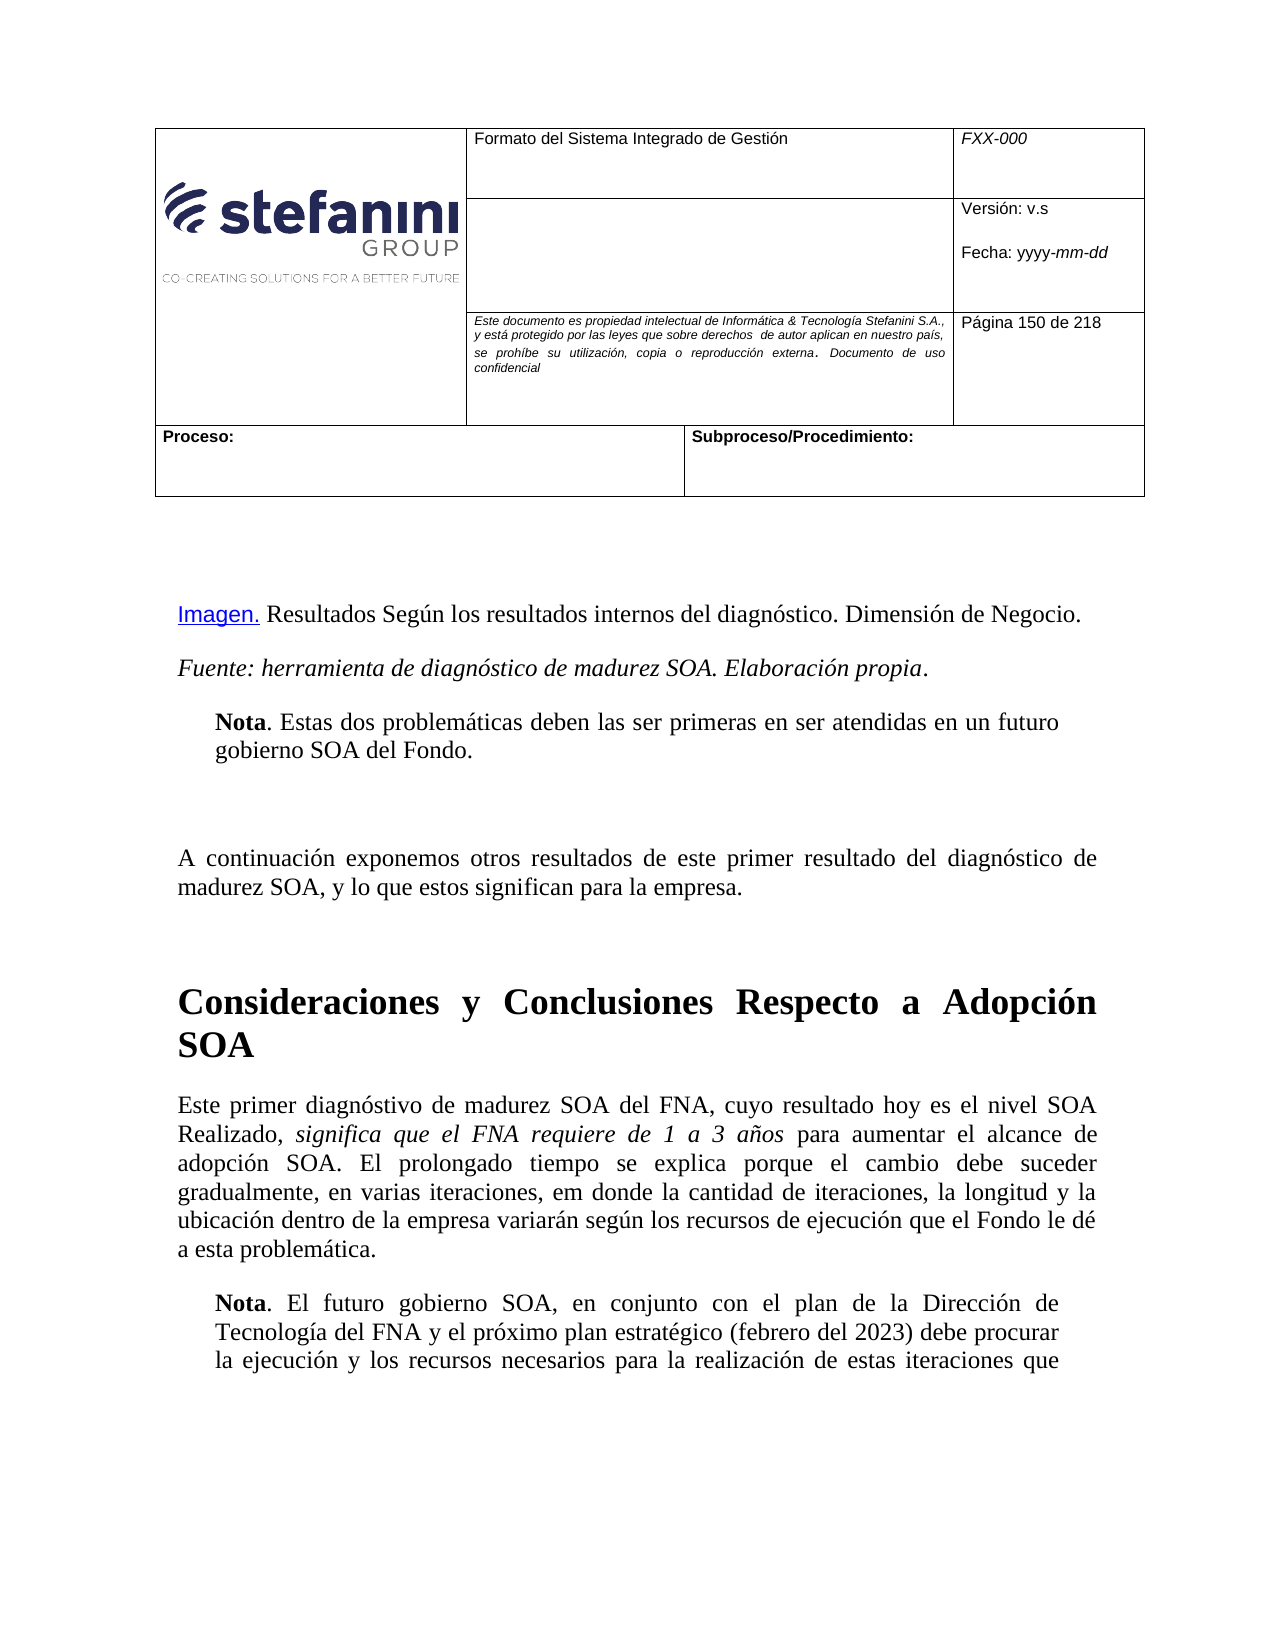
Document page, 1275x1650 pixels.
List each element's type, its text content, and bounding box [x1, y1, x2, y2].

text Imagen. Resultados Según los resultados internos del diagnóstico. Dimensión de Negocio. [177, 599, 1098, 628]
text Este primer diagnóstivo de madurez SOA del FNA, cuyo resultado hoy es el nivel SOA Realizado, significa que el FNA requiere de 1 a 3 años para aumentar el alcance de adopción SOA. El prolongado tiempo se explica porque el cambio debe suceder gradualmente, en varias iteraciones, em donde la cantidad de iteraciones, la longitud y la ubicación dentro de la empresa variarán según los recursos de ejecución que el Fondo le dé a esta problemática. [177, 1091, 1098, 1263]
text Nota. El futuro gobierno SOA, en conjunto con el plan de la Dirección de Tecnología del FNA y el próximo plan estratégico (febrero del 2023) debe procurar la ejecución y los recursos necesarios para la realización de estas iteraciones que tienen por objeto mover la adopción SOA del Fondo al siguiente estadio: mayor a 50 puntos de madurez SOA. [215, 1288, 1060, 1374]
text Fuente: herramienta de diagnóstico de madurez SOA. Elaboración propia. [177, 653, 1098, 682]
text Nota. Estas dos problemáticas deben las ser primeras en ser atendidas en un futuro gobierno SOA del Fondo. [215, 707, 1060, 764]
subtitle Consideraciones y Conclusiones Respecto a Adopción SOA [177, 979, 1098, 1066]
text A continuación exponemos otros resultados de este primer resultado del diagnóstico de madurez SOA, y lo que estos significan para la empresa. [177, 843, 1098, 901]
picture [162, 182, 460, 286]
